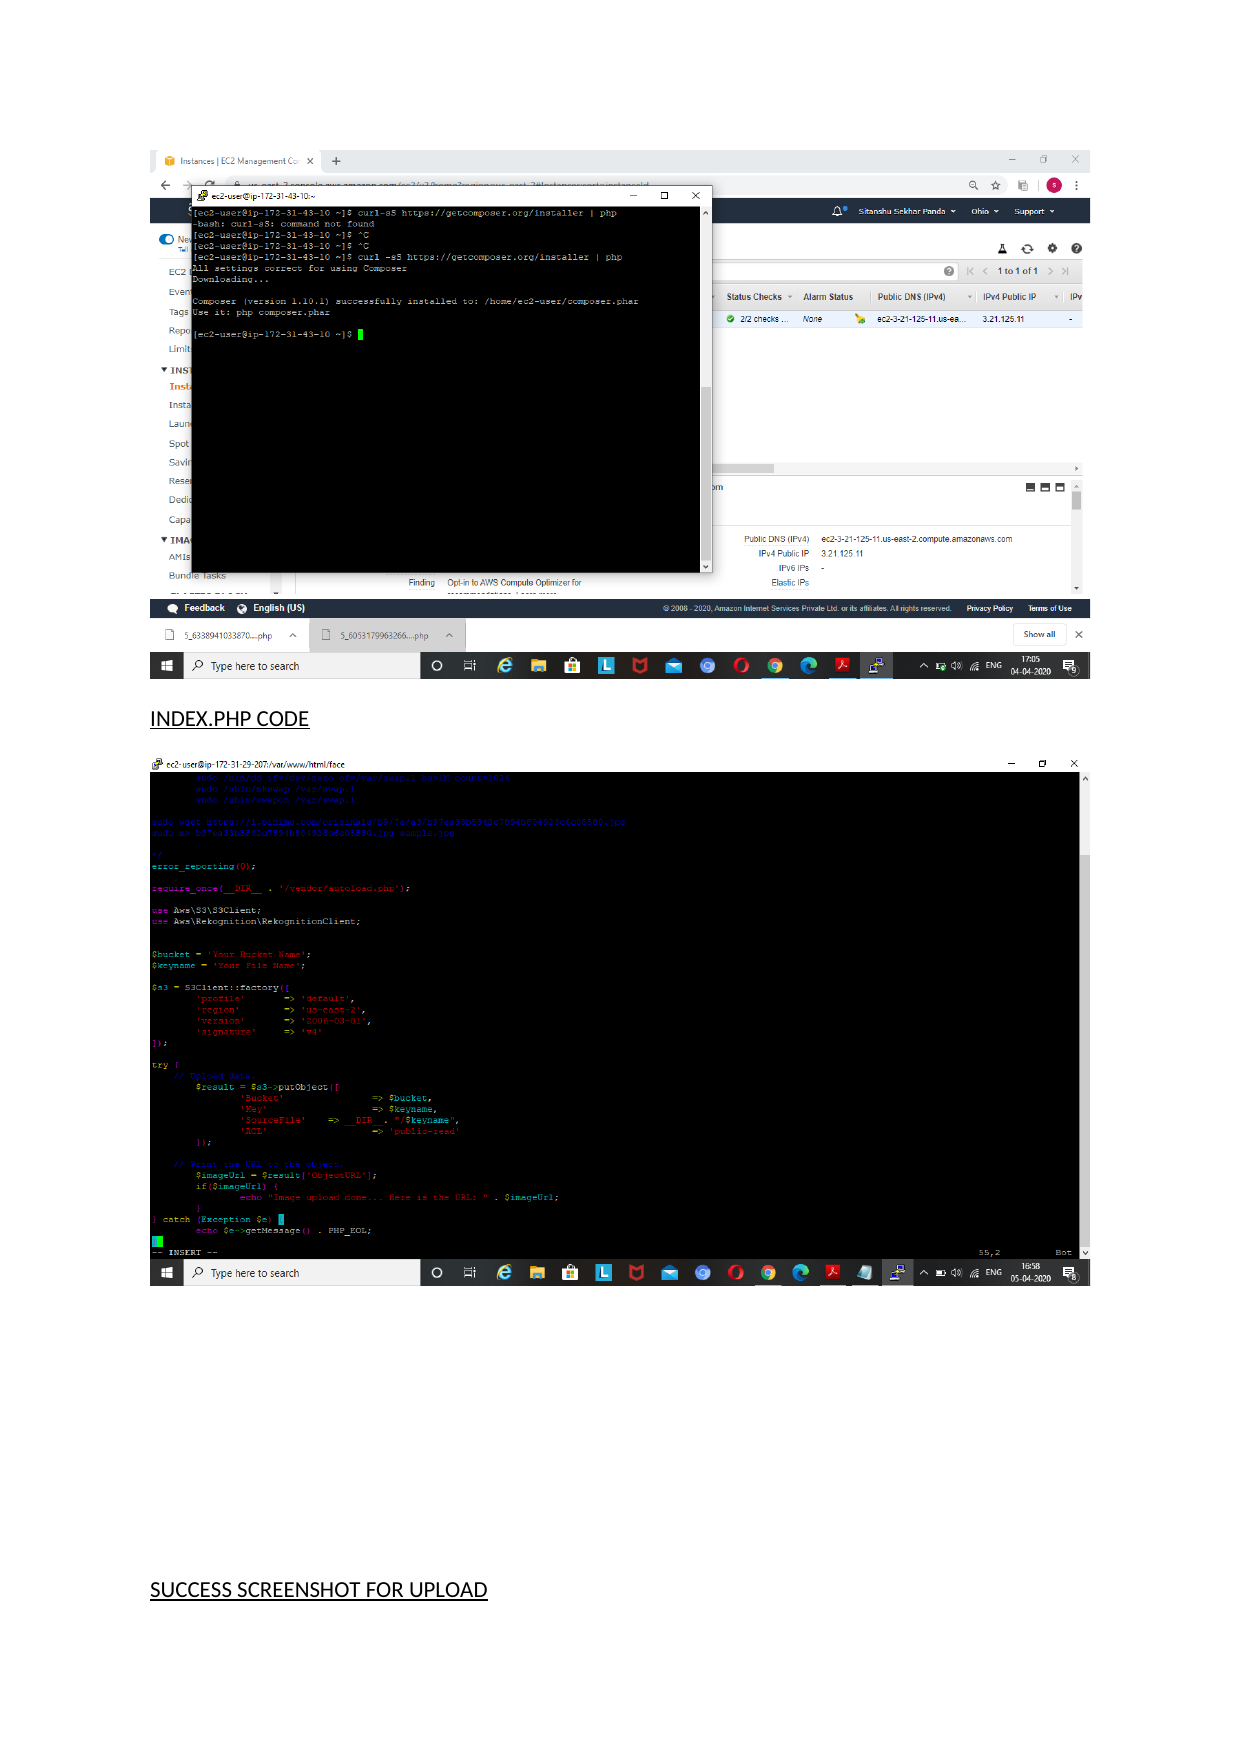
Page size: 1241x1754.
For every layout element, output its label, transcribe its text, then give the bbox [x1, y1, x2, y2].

text SUCCESS SCREENSHOT FOR UPLOAD [150, 1575, 1090, 1603]
picture [150, 150, 1091, 679]
picture [150, 756, 1091, 1286]
text INDEX.PHP CODE [150, 704, 1090, 732]
